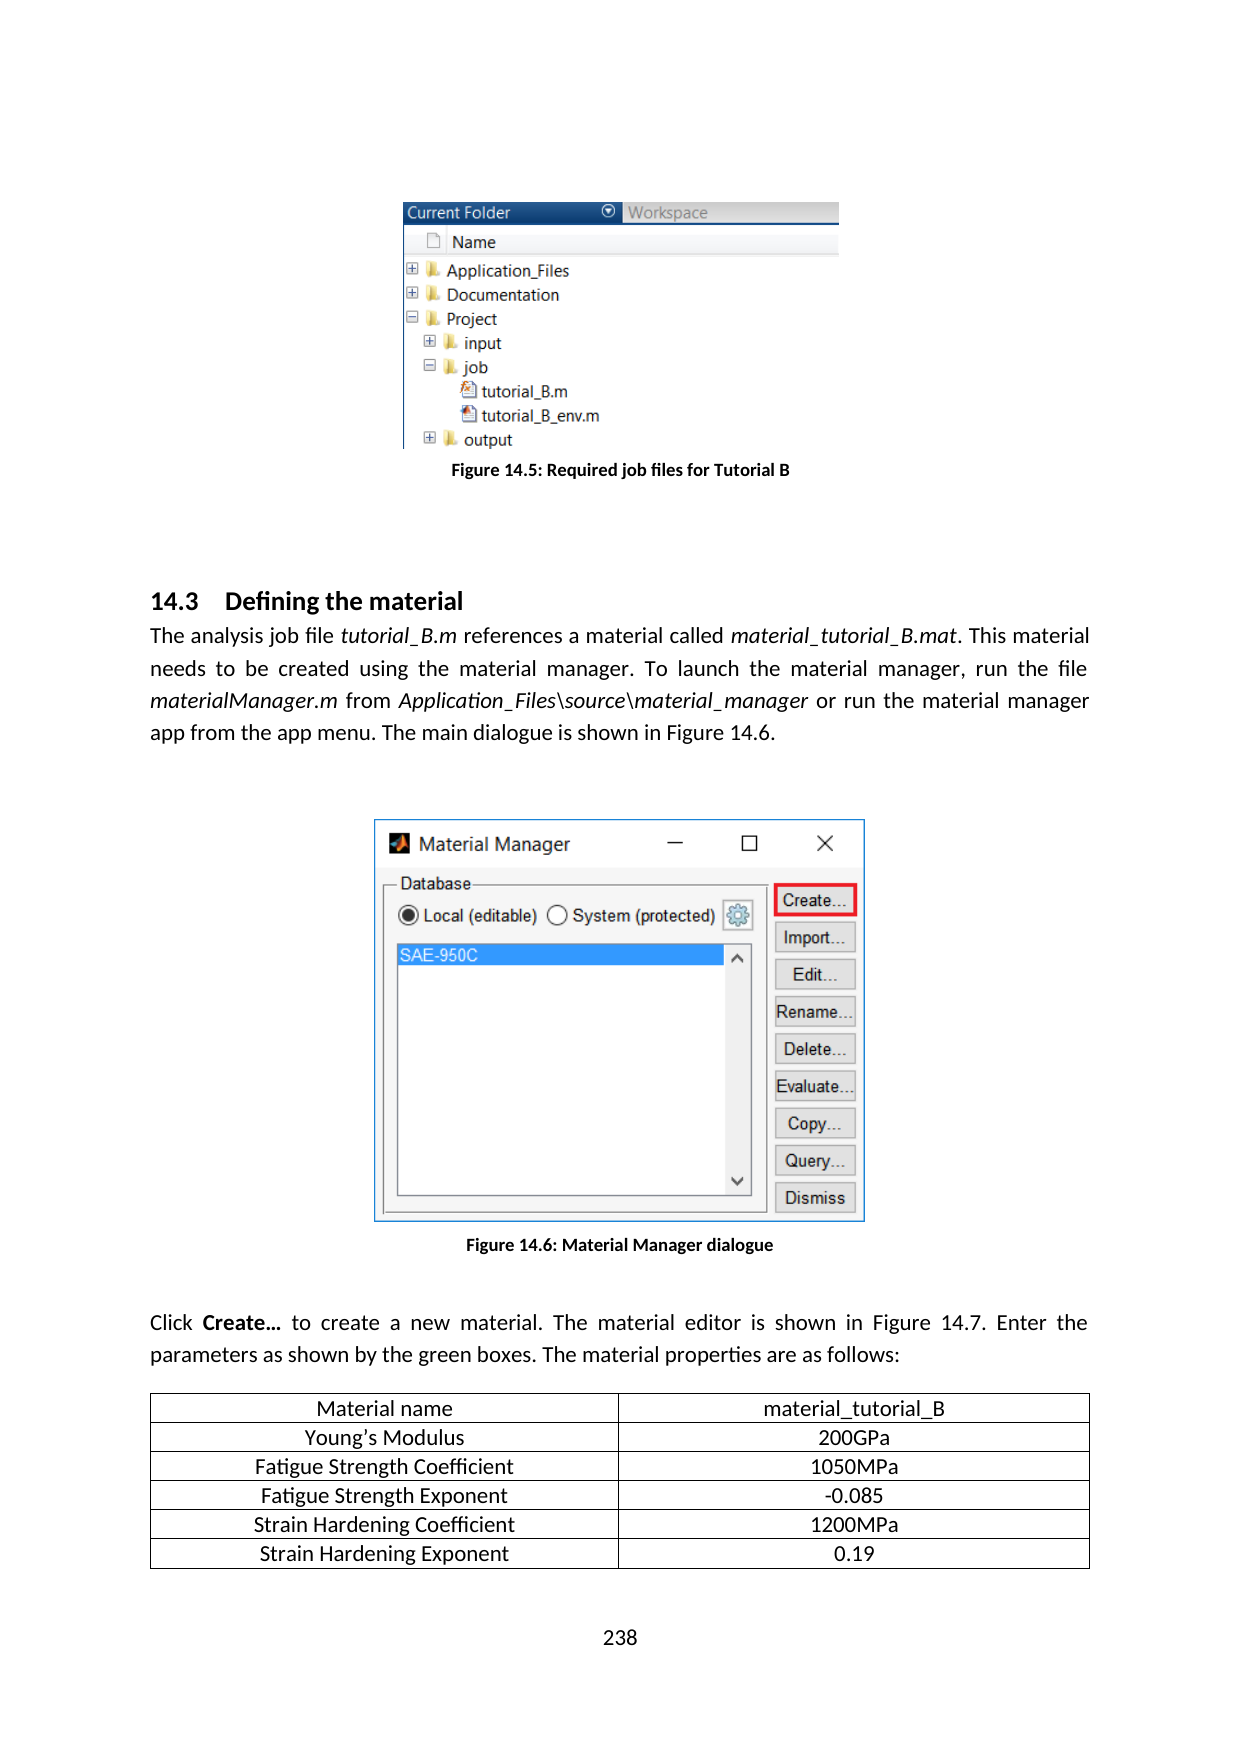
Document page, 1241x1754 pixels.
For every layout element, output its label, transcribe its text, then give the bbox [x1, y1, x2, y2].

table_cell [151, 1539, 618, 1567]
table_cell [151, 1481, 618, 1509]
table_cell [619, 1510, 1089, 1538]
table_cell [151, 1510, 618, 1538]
picture [374, 819, 865, 1222]
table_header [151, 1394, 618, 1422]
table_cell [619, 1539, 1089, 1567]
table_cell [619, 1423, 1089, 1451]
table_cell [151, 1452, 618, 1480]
subtitle 14.3 Defining the material [150, 584, 1090, 617]
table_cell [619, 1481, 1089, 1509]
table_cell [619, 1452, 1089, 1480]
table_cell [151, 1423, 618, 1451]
picture [403, 202, 839, 449]
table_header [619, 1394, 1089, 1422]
text The analysis job file tutorial_B.m references a material called material_tutorial_B.mat. This material needs to be created using the material manager. To launch the material manager, run the file materialManager.m from Application_Files\source\material_manager or run the material manager app from the app menu. The main dialogue is shown in Figure 14.6. [150, 622, 1090, 746]
